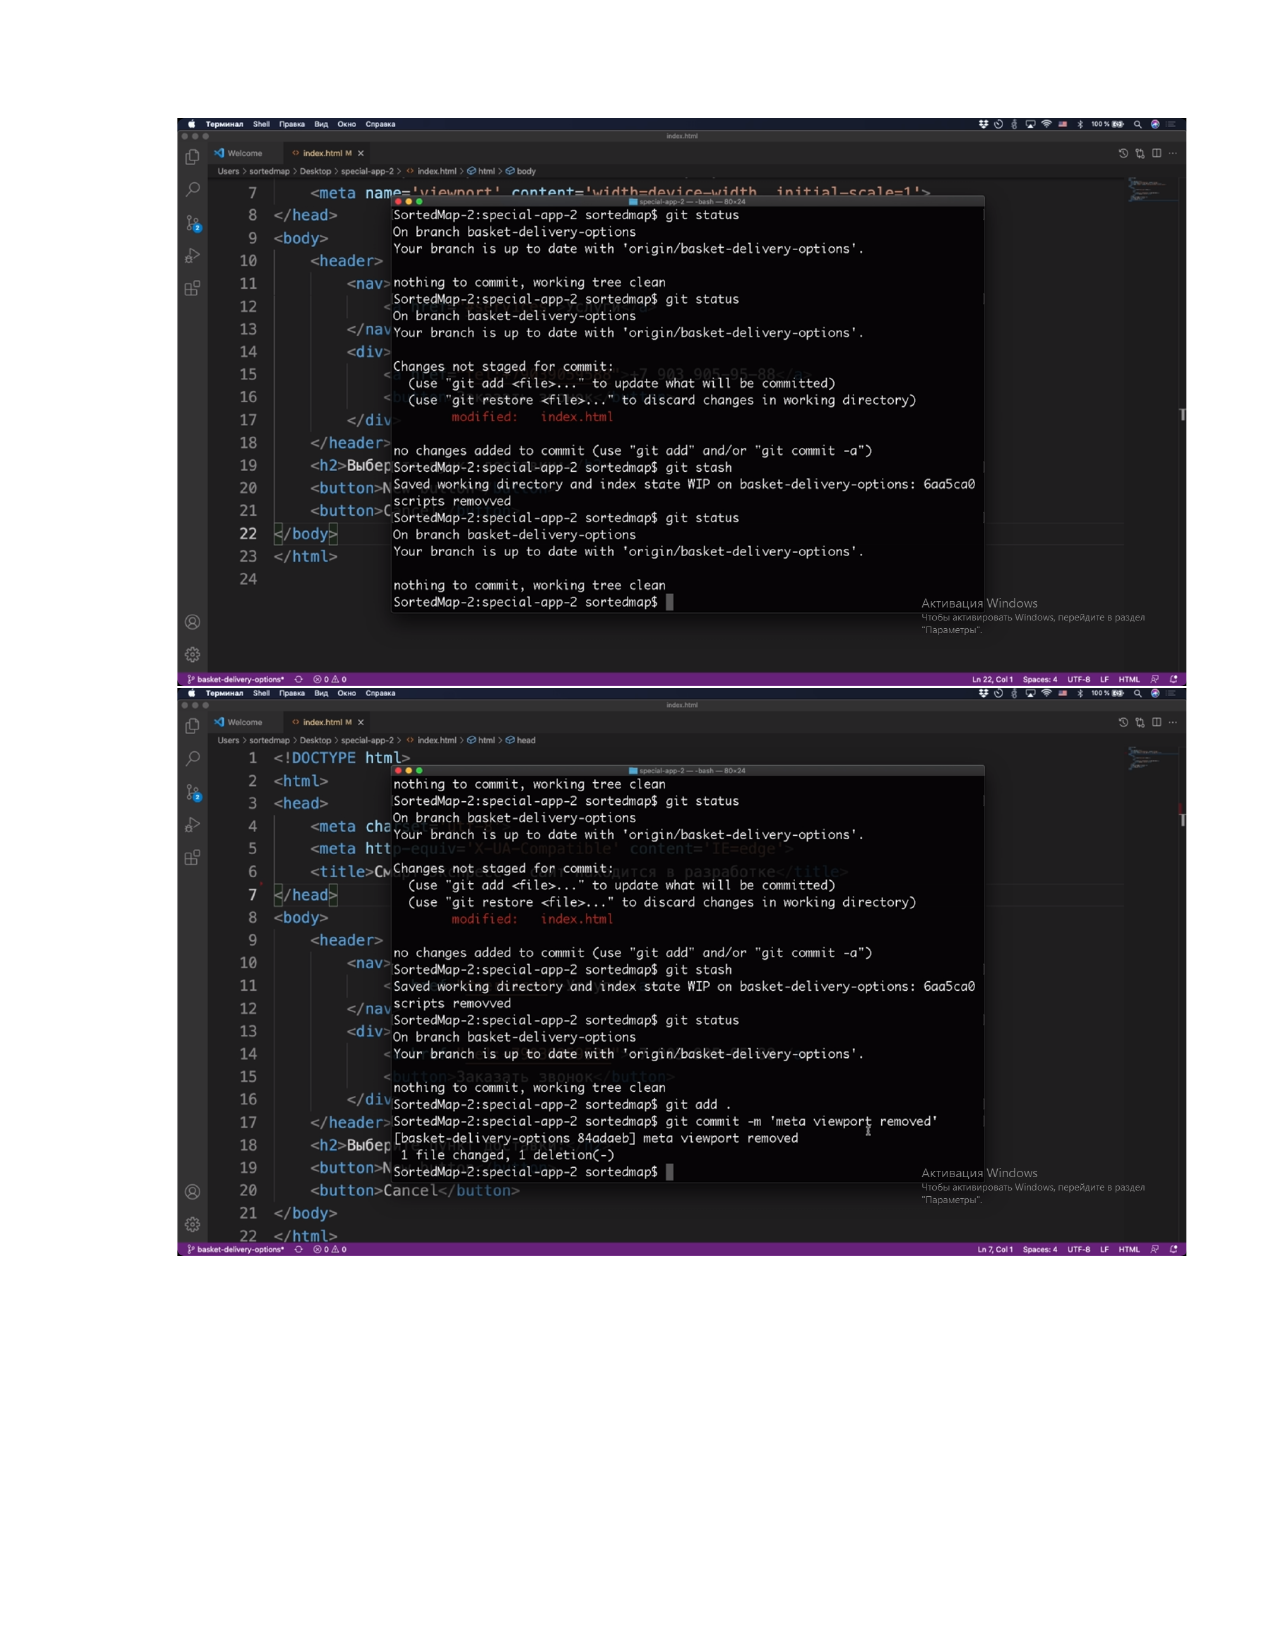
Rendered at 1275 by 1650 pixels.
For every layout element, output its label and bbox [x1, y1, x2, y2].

picture [177, 688, 1187, 1256]
picture [177, 118, 1187, 686]
